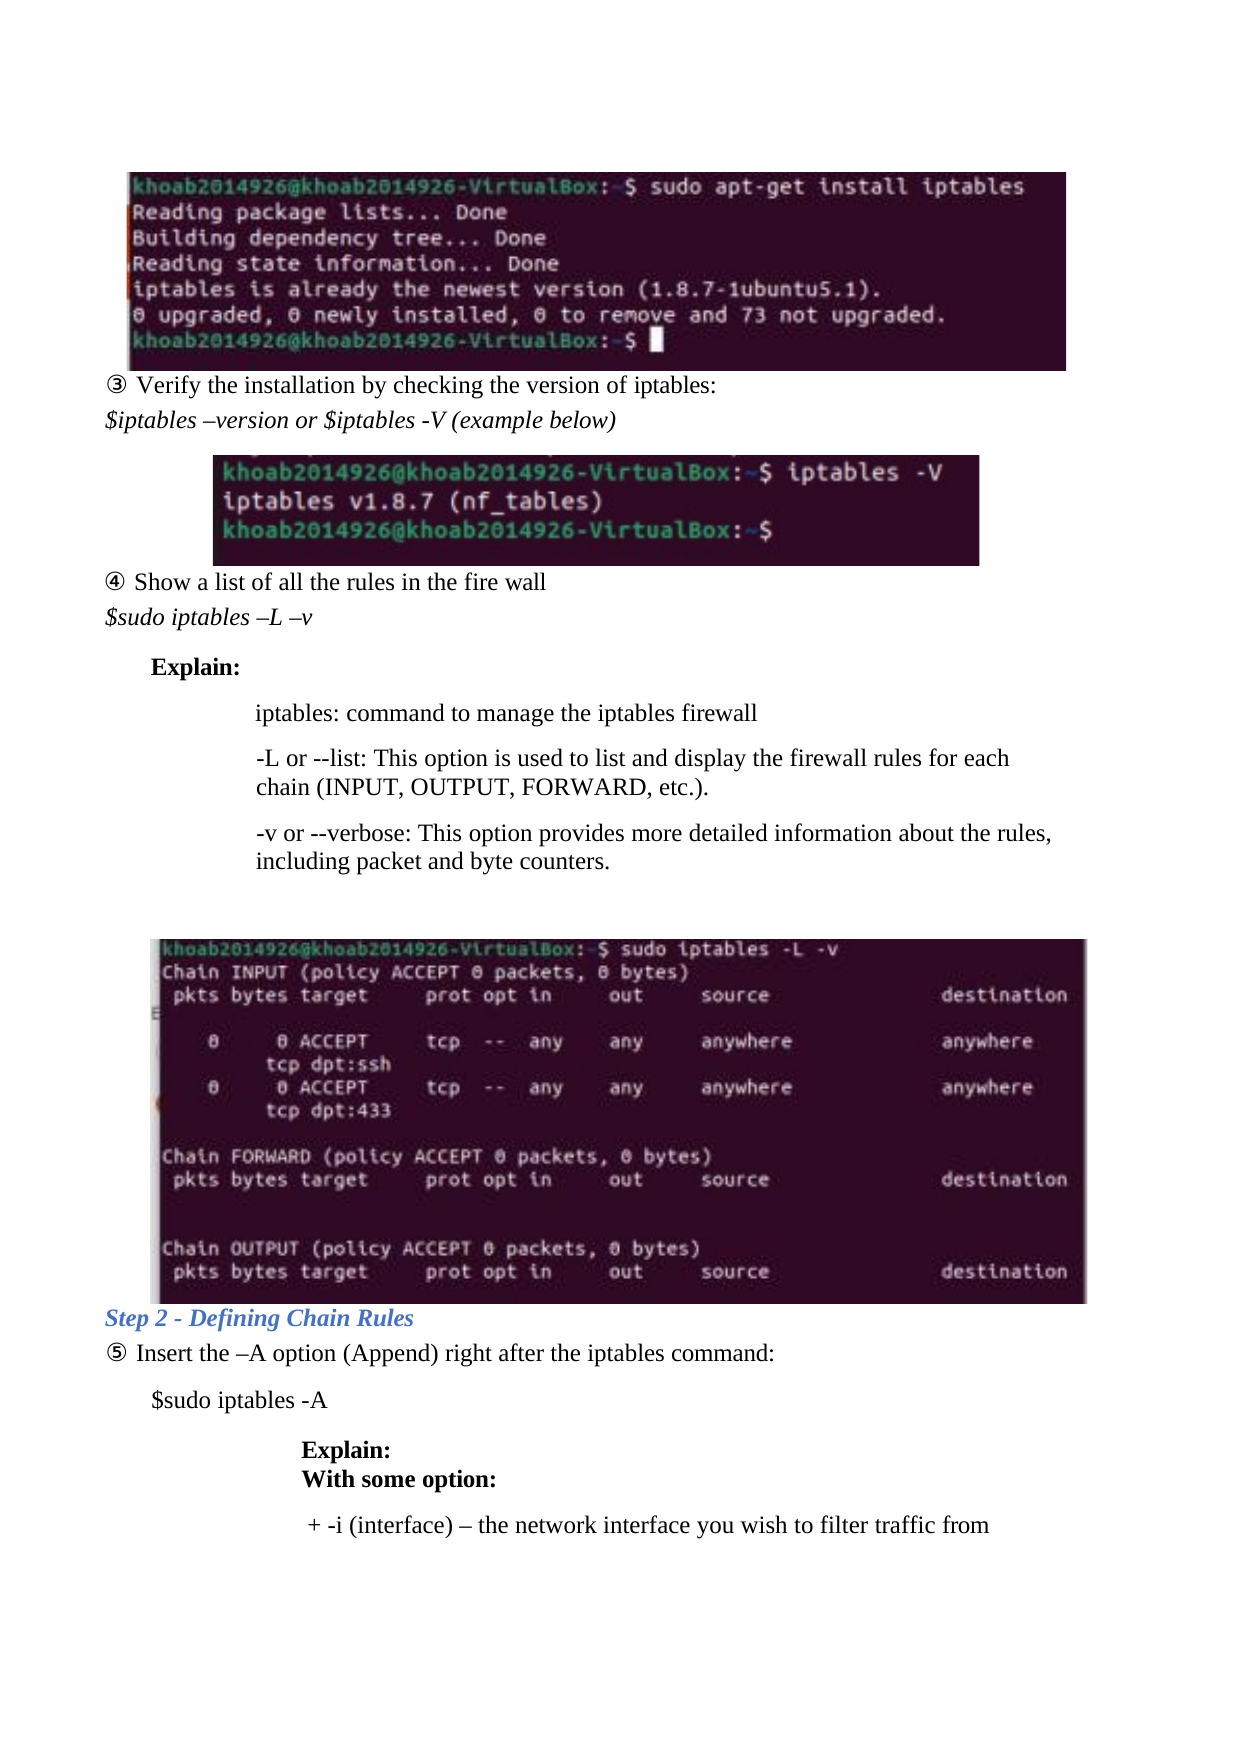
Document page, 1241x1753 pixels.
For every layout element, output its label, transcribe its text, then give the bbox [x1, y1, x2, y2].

text $sudo iptables -A [151, 1385, 1103, 1414]
text $sudo iptables –L –v [105, 602, 1103, 630]
text -v or --verbose: This option provides more detailed information about the rules, including packet and byte counters. [256, 818, 1103, 875]
subtitle Explain: [301, 1436, 1103, 1464]
text ③ Verify the installation by checking the version of iptables: [105, 371, 1103, 399]
text iptables: command to manage the iptables firewall [255, 698, 1103, 726]
subtitle Explain: [151, 652, 1103, 680]
picture [126, 172, 1067, 371]
picture [212, 455, 980, 566]
text $iptables –version or $iptables -V (example below) [105, 405, 1103, 434]
text ⑤ Insert the –A option (Append) right after the iptables command: [105, 1337, 1103, 1367]
text -L or --list: This option is used to list and display the firewall rules for each chain (INPUT, OUTPUT, FORWARD, etc.). [256, 744, 1050, 801]
picture [150, 939, 1088, 1304]
text + -i (interface) – the network interface you wish to filter traffic from [307, 1510, 1103, 1539]
text With some option: [301, 1464, 1103, 1493]
